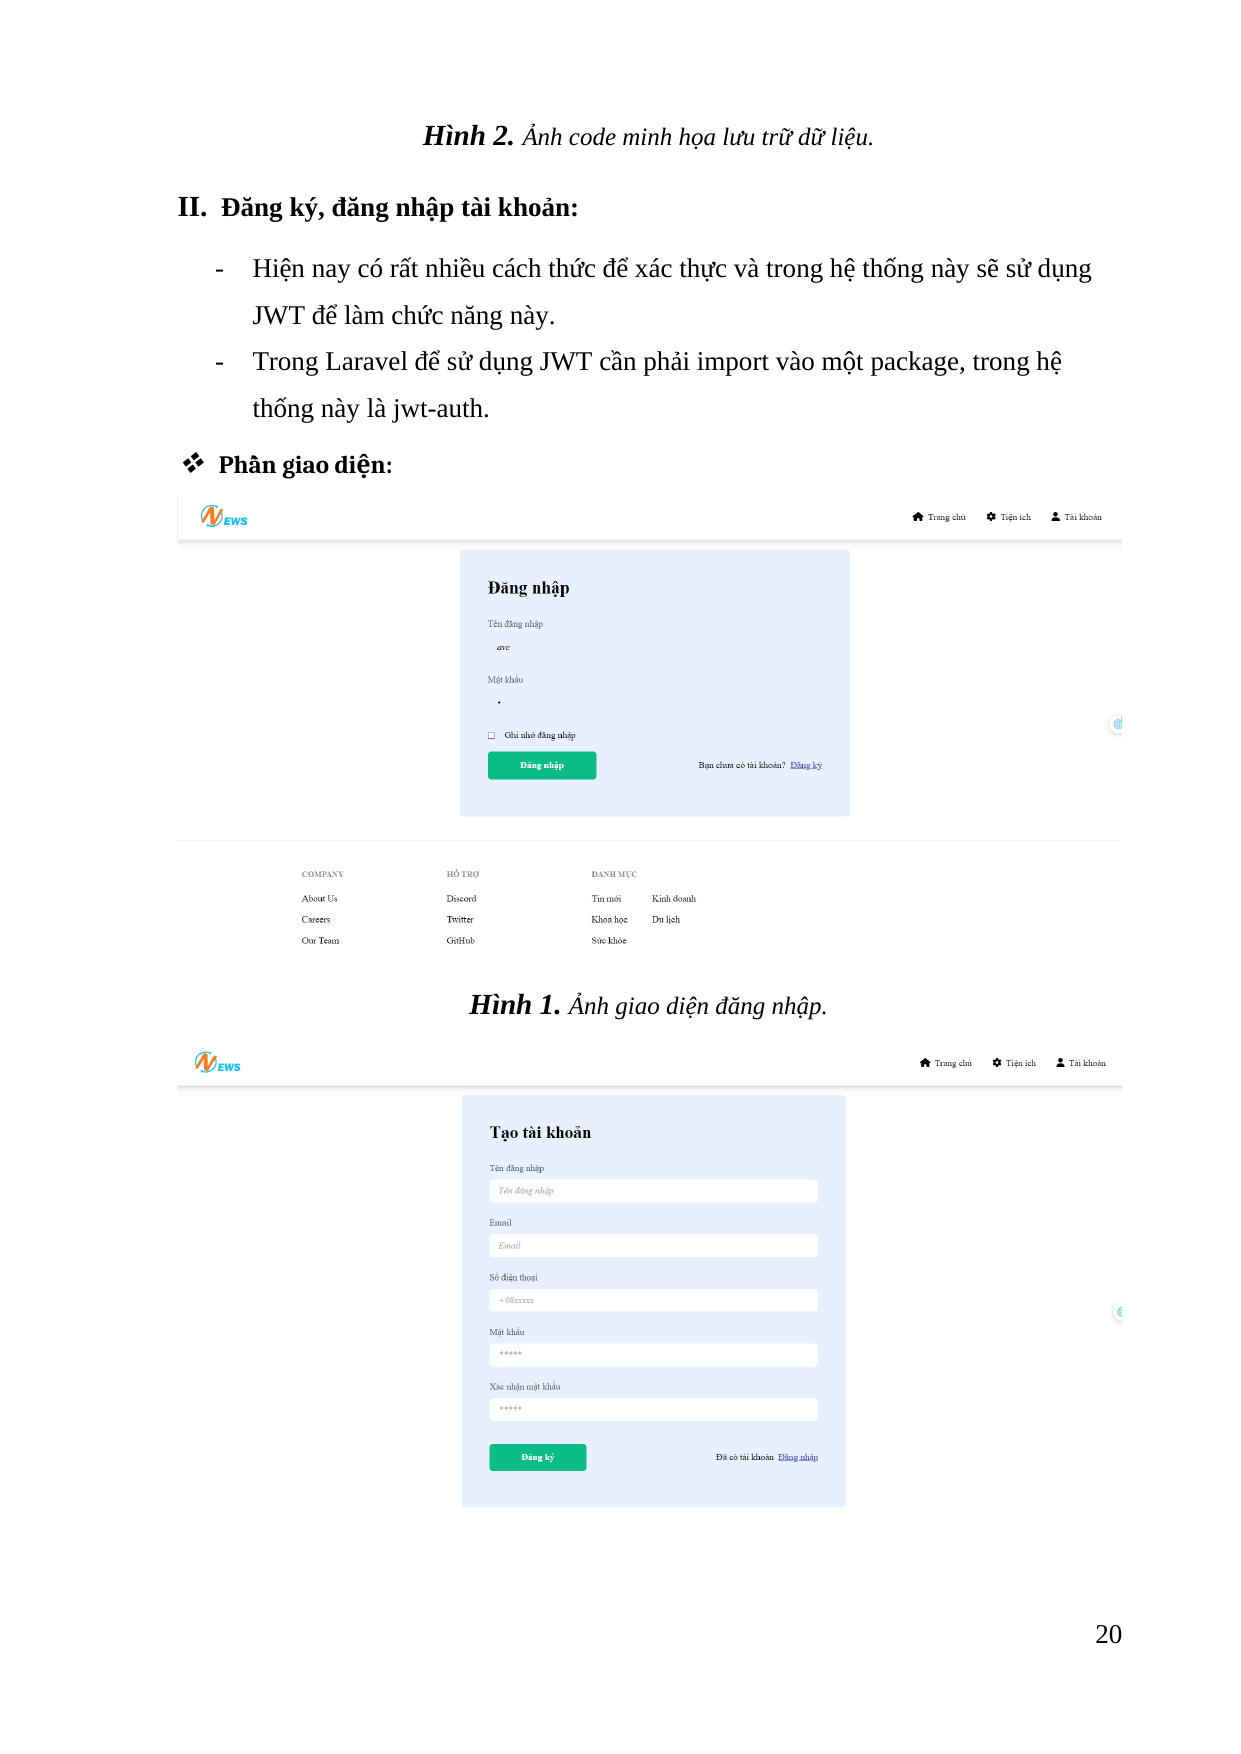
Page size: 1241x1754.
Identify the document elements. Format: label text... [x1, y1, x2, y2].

picture [177, 1041, 1123, 1517]
picture [177, 494, 1123, 951]
subtitle Phần giao diện: [177, 451, 1122, 480]
list Hiện nay có rất nhiều cách thức để xác thực và trong hệ thống này sẽ sử dụng JWT để làm chức năng này. [215, 252, 1122, 330]
subtitle Đăng ký, đăng nhập tài khoản: [177, 189, 1122, 223]
subtitle Ảnh code minh họa lưu trữ dữ liệu. [177, 118, 1122, 152]
list Trong Laravel để sử dụng JWT cần phải import vào một package, trong hệ thống này là jwt-auth. [215, 345, 1122, 423]
subtitle Ảnh giao diện đăng nhập. [177, 987, 1122, 1021]
